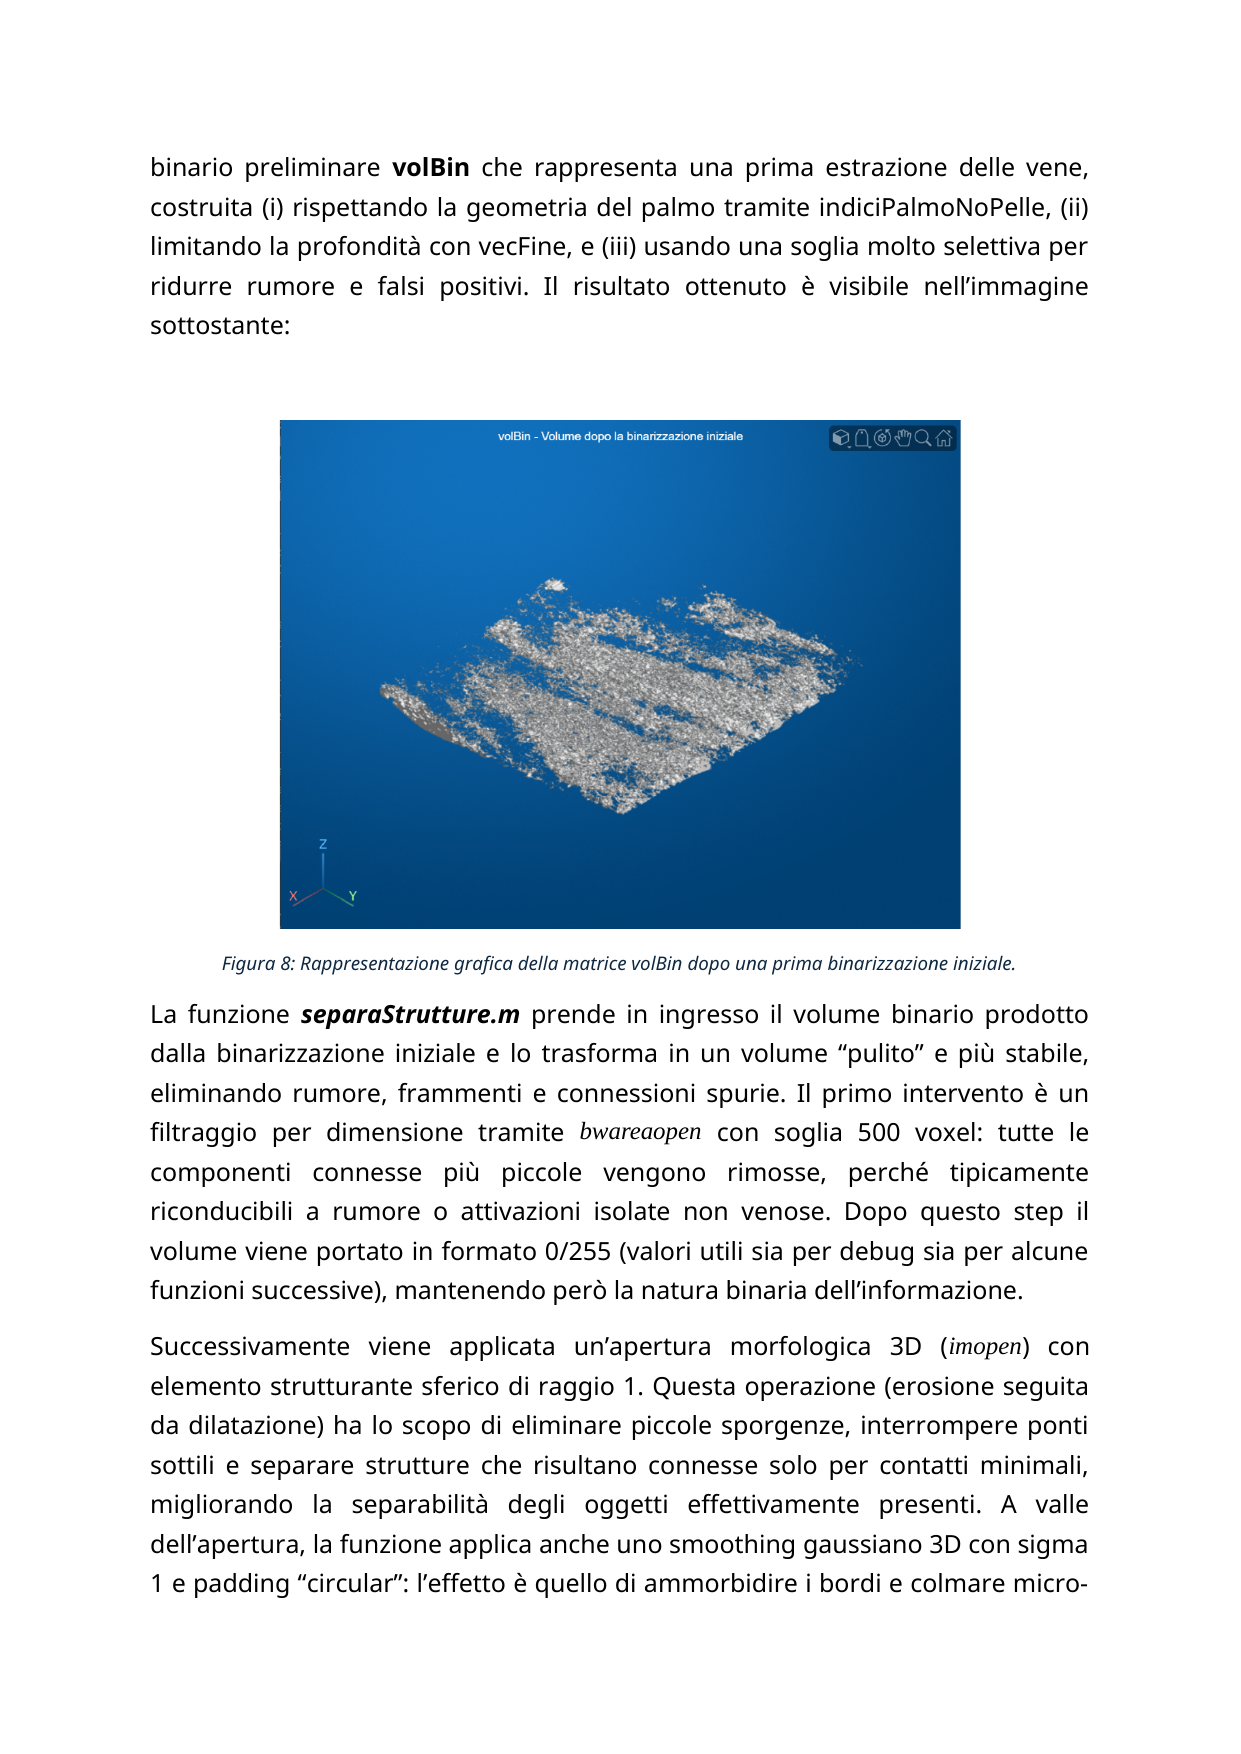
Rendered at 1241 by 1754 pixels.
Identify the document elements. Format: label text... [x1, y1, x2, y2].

picture [279, 420, 961, 929]
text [150, 1329, 1090, 1600]
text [150, 150, 1090, 342]
text Figura 8: Rappresentazione grafica della matrice volBin dopo una prima binarizzazione iniziale. [150, 950, 1090, 976]
text La funzione separaStrutture.m prende in ingresso il volume binario prodotto dalla binarizzazione iniziale e lo trasforma in un volume “pulito” e più stabile, eliminando rumore, frammenti e connessioni spurie. Il primo intervento è un filtraggio per dimensione tramite con soglia 500 voxel: tutte le componenti connesse più piccole vengono rimosse, perché tipicamente riconducibili a rumore o attivazioni isolate non venose. Dopo questo step il volume viene portato in formato 0/255 (valori utili sia per debug sia per alcune funzioni successive), mantenendo però la natura binaria dell’informazione. [150, 997, 1090, 1307]
